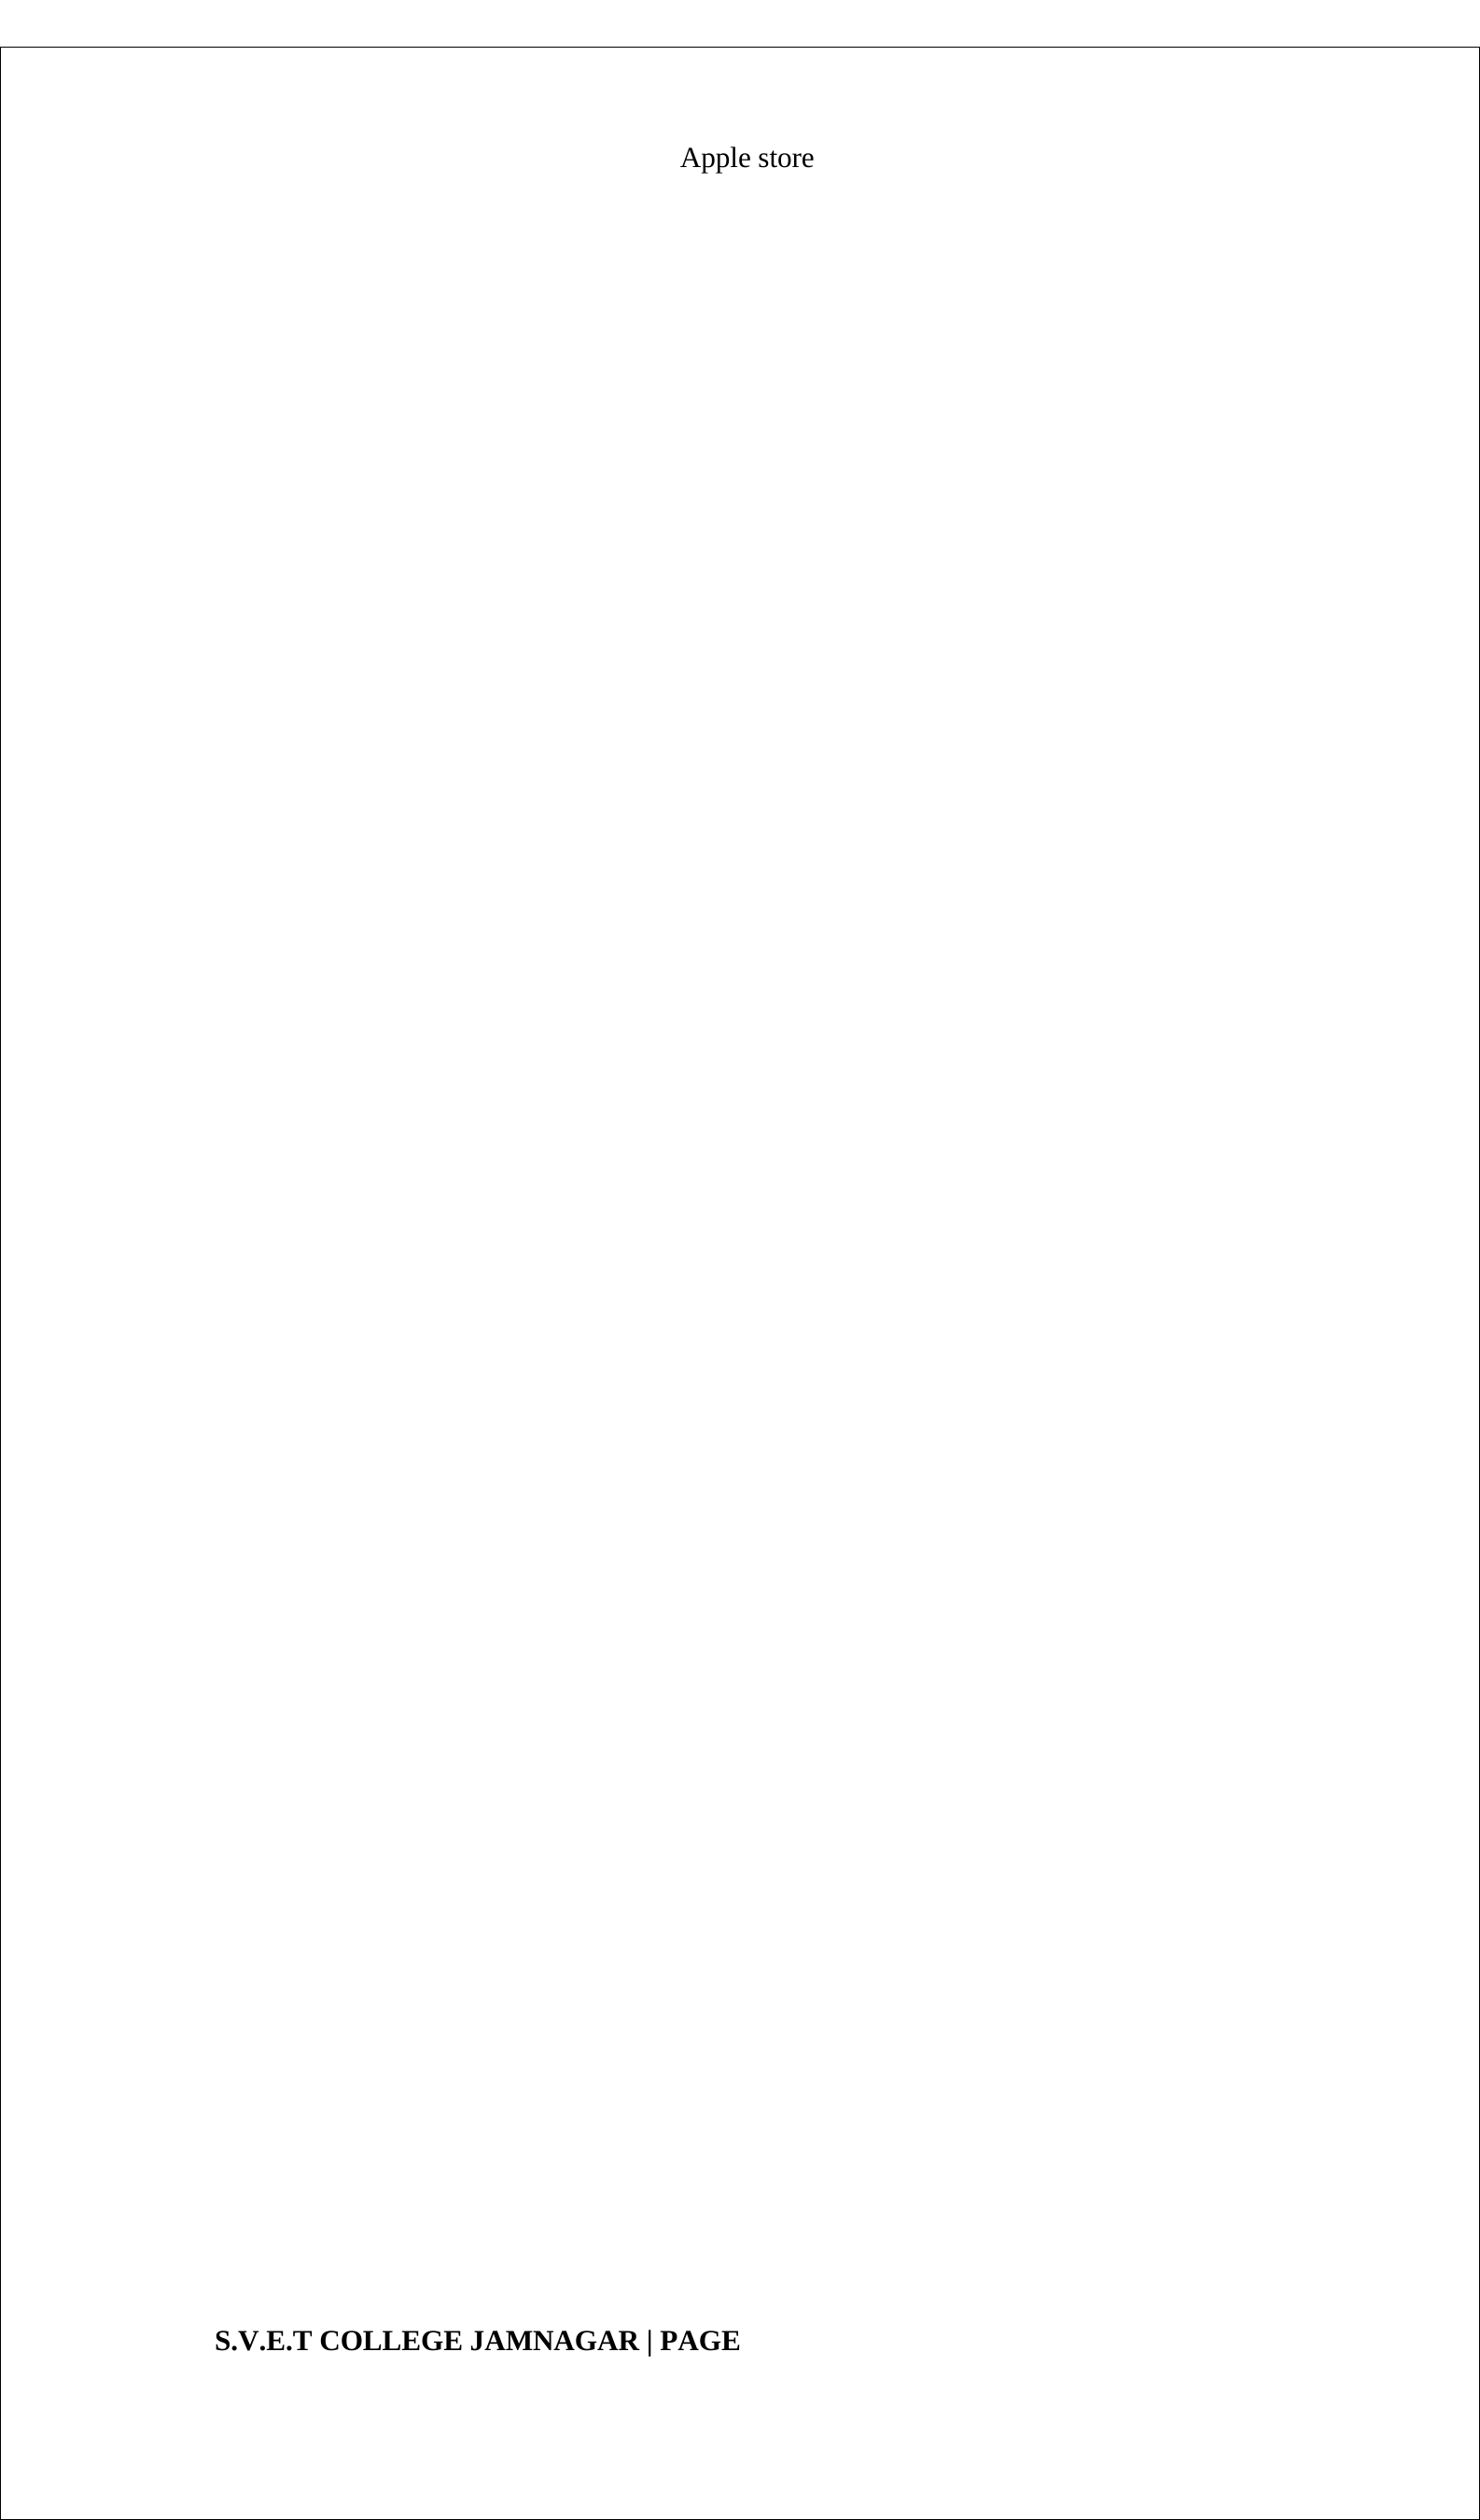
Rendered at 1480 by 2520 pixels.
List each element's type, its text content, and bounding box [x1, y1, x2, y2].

text Apple store [680, 140, 815, 174]
text S.V.E.T COLLEGE JAMNAGAR | PAGE [215, 2324, 741, 2358]
